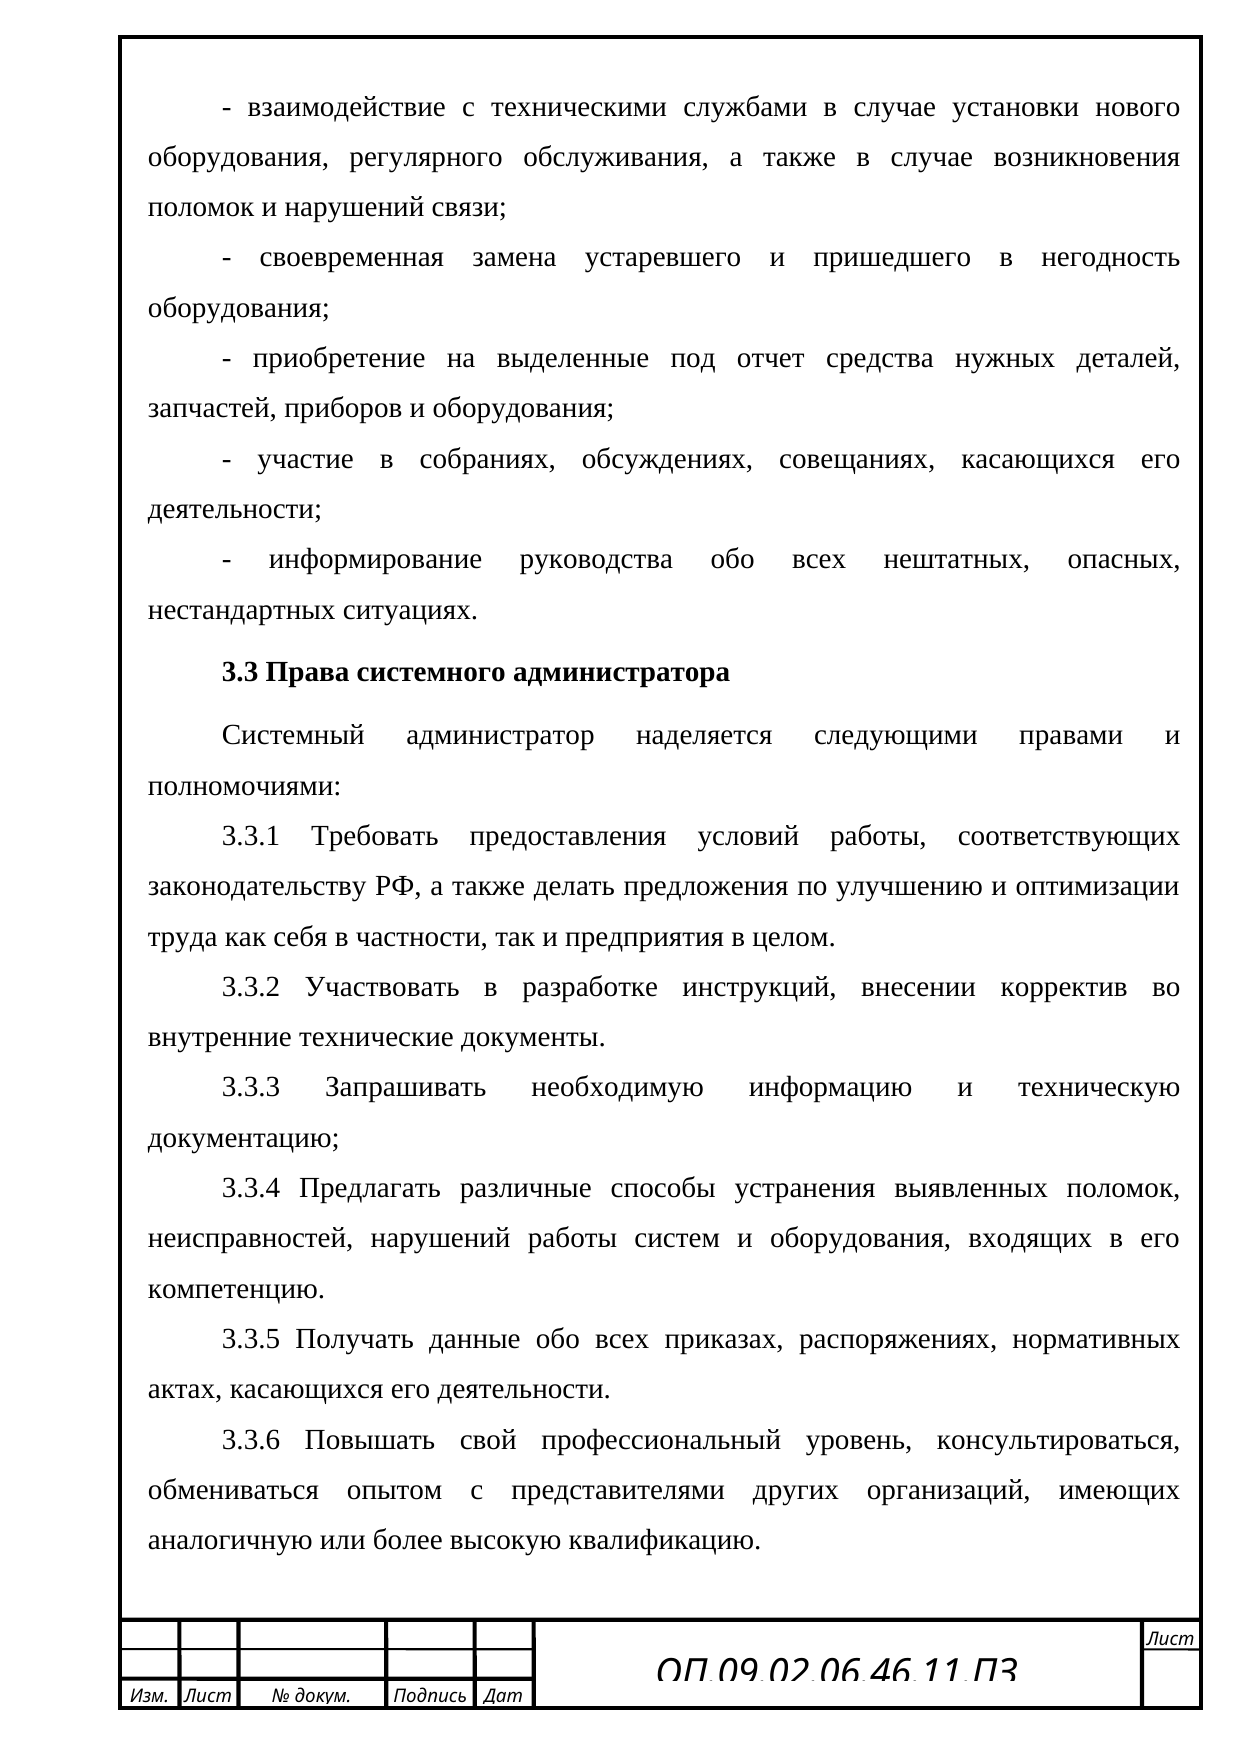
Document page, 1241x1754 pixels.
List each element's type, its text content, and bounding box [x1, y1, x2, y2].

text 3.3.6 Повышать свой профессиональный уровень, консультироваться, обмениваться опытом с представителями других организаций, имеющих аналогичную или более высокую квалификацию. [148, 1422, 1181, 1472]
text - взаимодействие с техническими службами в случае установки нового оборудования, регулярного обслуживания, а также в случае возникновения поломок и нарушений связи; [148, 89, 1181, 139]
text - своевременная замена устаревшего и пришедшего в негодность оборудования; [148, 239, 1181, 323]
text - информирование руководства обо всех нештатных, опасных, нестандартных ситуациях. [148, 541, 1181, 625]
text 3.3.3 Запрашивать необходимую информацию и техническую документацию; [148, 1069, 1181, 1153]
text - приобретение на выделенные под отчет средства нужных деталей, запчастей, приборов и оборудования; [148, 340, 1181, 424]
text 3.3.6 Повышать свой профессиональный уровень, консультироваться, обмениваться опытом с представителями других организаций, имеющих аналогичную или более высокую квалификацию. [148, 1506, 1181, 1556]
text 3.3.1 Требовать предоставления условий работы, соответствующих законодательству РФ, а также делать предложения по улучшению и оптимизации труда как себя в частности, так и предприятия в целом. [148, 818, 1181, 868]
text - взаимодействие с техническими службами в случае установки нового оборудования, регулярного обслуживания, а также в случае возникновения поломок и нарушений связи; [148, 172, 1181, 223]
text 3.3.5 Получать данные обо всех приказах, распоряжениях, нормативных актах, касающихся его деятельности. [148, 1321, 1181, 1405]
text 3.3.2 Участвовать в разработке инструкций, внесении корректив во внутренние технические документы. [148, 969, 1181, 1053]
text 3.3 Права системного администратора [148, 654, 1181, 688]
text 3.3.4 Предлагать различные способы устранения выявленных поломок, неисправностей, нарушений работы систем и оборудования, входящих в его компетенцию. [148, 1254, 1181, 1304]
text - участие в собраниях, обсуждениях, совещаниях, касающихся его деятельности; [148, 441, 1181, 525]
text Системный администратор наделяется следующими правами и полномочиями: [148, 717, 1181, 801]
text 3.3.1 Требовать предоставления условий работы, соответствующих законодательству РФ, а также делать предложения по улучшению и оптимизации труда как себя в частности, так и предприятия в целом. [148, 902, 1181, 952]
text 3.3.4 Предлагать различные способы устранения выявленных поломок, неисправностей, нарушений работы систем и оборудования, входящих в его компетенцию. [148, 1170, 1181, 1221]
